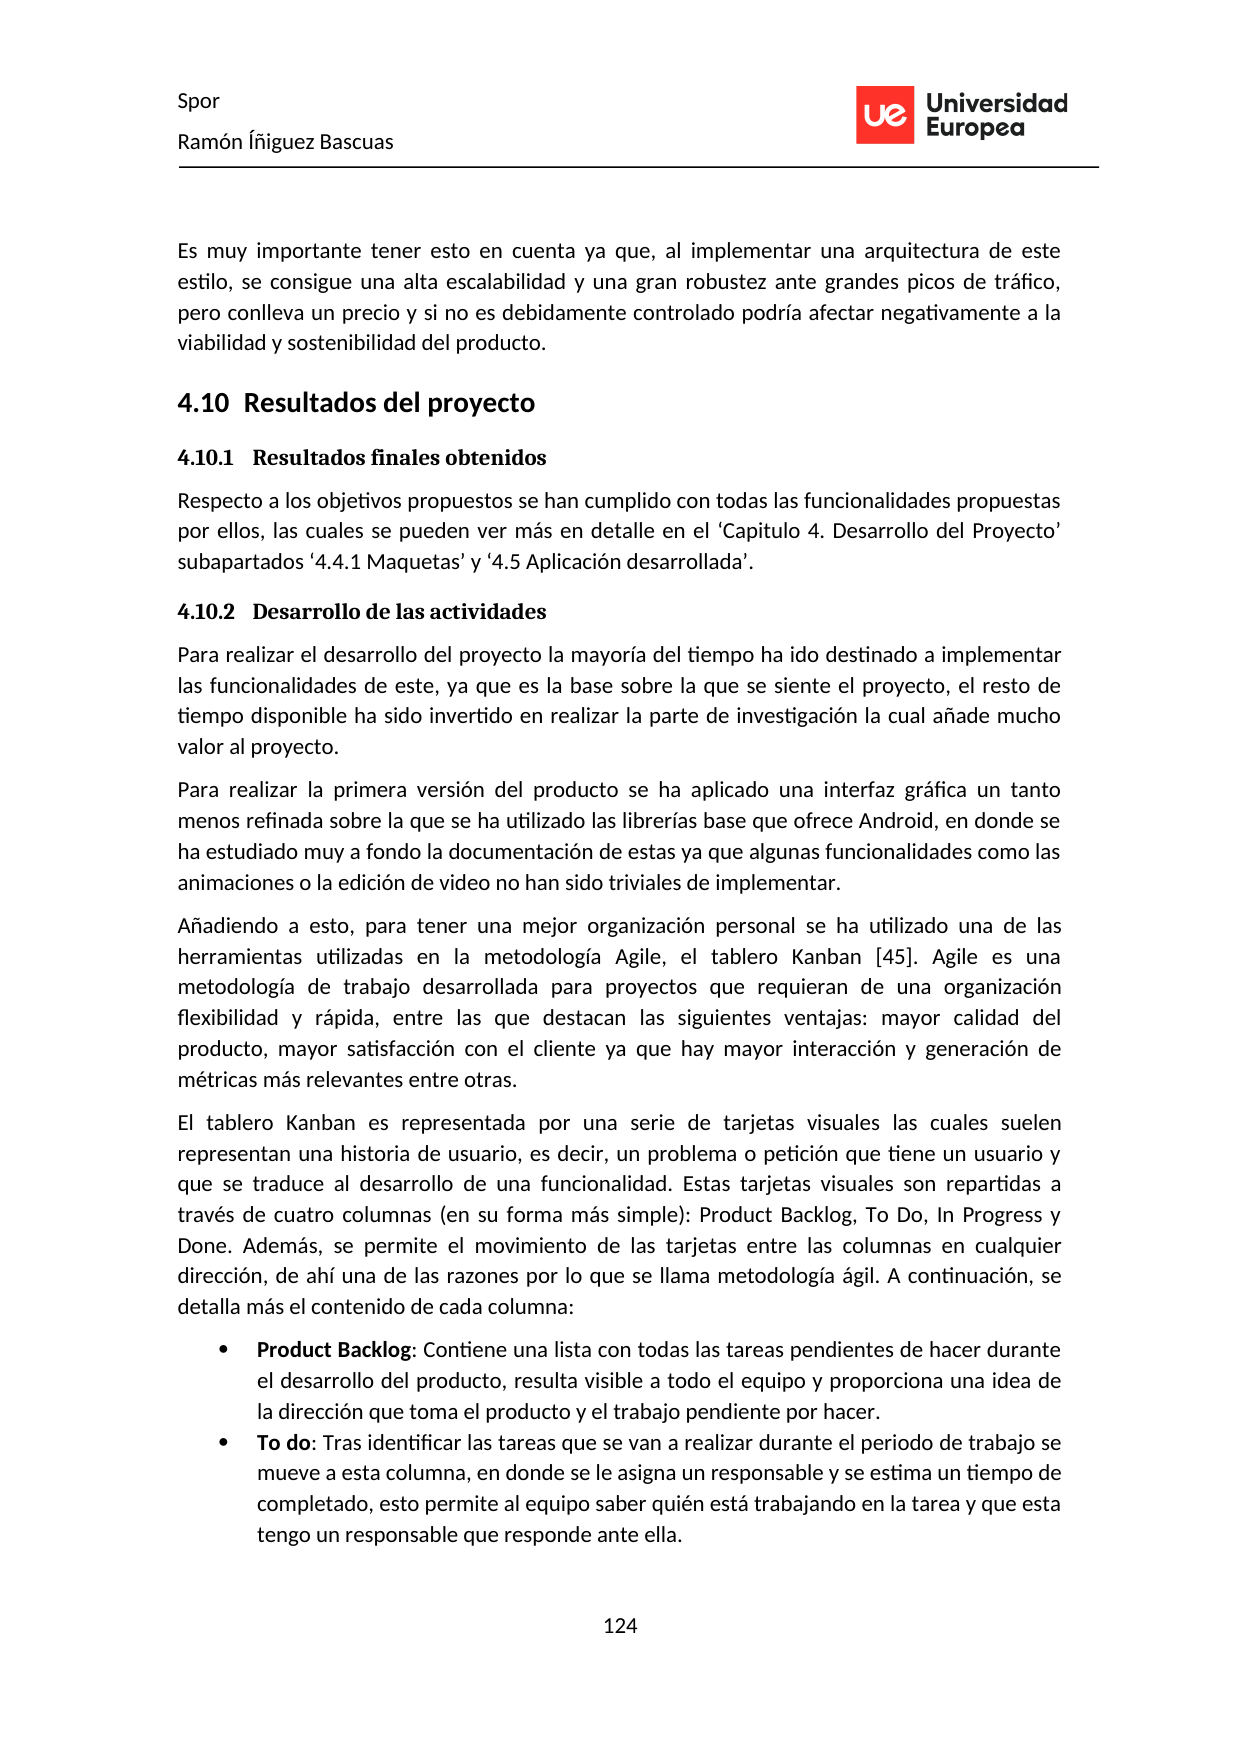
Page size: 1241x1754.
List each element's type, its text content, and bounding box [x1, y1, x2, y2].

subtitle Resultados del proyecto [177, 384, 1063, 420]
picture [856, 86, 1068, 144]
list To do: Tras identificar las tareas que se van a realizar durante el periodo de trabajo se mueve a esta columna, en donde se le asigna un responsable y se estima un tiempo de completado, esto permite al equipo saber quién está trabajando en la tarea y que esta tengo un responsable que responde ante ella. [219, 1428, 1063, 1548]
text Es muy importante tener esto en cuenta ya que, al implementar una arquitectura de este estilo, se consigue una alta escalabilidad y una gran robustez ante grandes picos de tráfico, pero conlleva un precio y si no es debidamente controlado podría afectar negativamente a la viabilidad y sostenibilidad del producto. [177, 236, 1063, 357]
text Añadiendo a esto, para tener una mejor organización personal se ha utilizado una de las herramientas utilizadas en la metodología Agile, el tablero Kanban [45]. Agile es una metodología de trabajo desarrollada para proyectos que requieran de una organización flexibilidad y rápida, entre las que destacan las siguientes ventajas: mayor calidad del producto, mayor satisfacción con el cliente ya que hay mayor interacción y generación de métricas más relevantes entre otras. [177, 911, 1063, 1093]
text Respecto a los objetivos propuestos se han cumplido con todas las funcionalidades propuestas por ellos, las cuales se pueden ver más en detalle en el ‘Capitulo 4. Desarrollo del Proyecto’ subapartados ‘4.4.1 Maquetas’ y ‘4.5 Aplicación desarrollada’. [177, 486, 1063, 575]
text Para realizar la primera versión del producto se ha aplicado una interfaz gráfica un tanto menos refinada sobre la que se ha utilizado las librerías base que ofrece Android, en donde se ha estudiado muy a fondo la documentación de estas ya que algunas funcionalidades como las animaciones o la edición de video no han sido triviales de implementar. [177, 776, 1063, 896]
text Para realizar el desarrollo del proyecto la mayoría del tiempo ha ido destinado a implementar las funcionalidades de este, ya que es la base sobre la que se siente el proyecto, el resto de tiempo disponible ha sido invertido en realizar la parte de investigación la cual añade mucho valor al proyecto. [177, 640, 1063, 760]
subtitle Resultados finales obtenidos [177, 444, 1063, 471]
text El tablero Kanban es representada por una serie de tarjetas visuales las cuales suelen representan una historia de usuario, es decir, un problema o petición que tiene un usuario y que se traduce al desarrollo de una funcionalidad. Estas tarjetas visuales son repartidas a través de cuatro columnas (en su forma más simple): Product Backlog, To Do, In Progress y Done. Además, se permite el movimiento de las tarjetas entre las columnas en cualquier dirección, de ahí una de las razones por lo que se llama metodología ágil. A continuación, se detalla más el contenido de cada columna: [177, 1108, 1063, 1320]
list Product Backlog: Contiene una lista con todas las tareas pendientes de hacer durante el desarrollo del producto, resulta visible a todo el equipo y proporciona una idea de la dirección que toma el producto y el trabajo pendiente por hacer. [219, 1336, 1063, 1425]
subtitle Desarrollo de las actividades [177, 599, 1063, 625]
